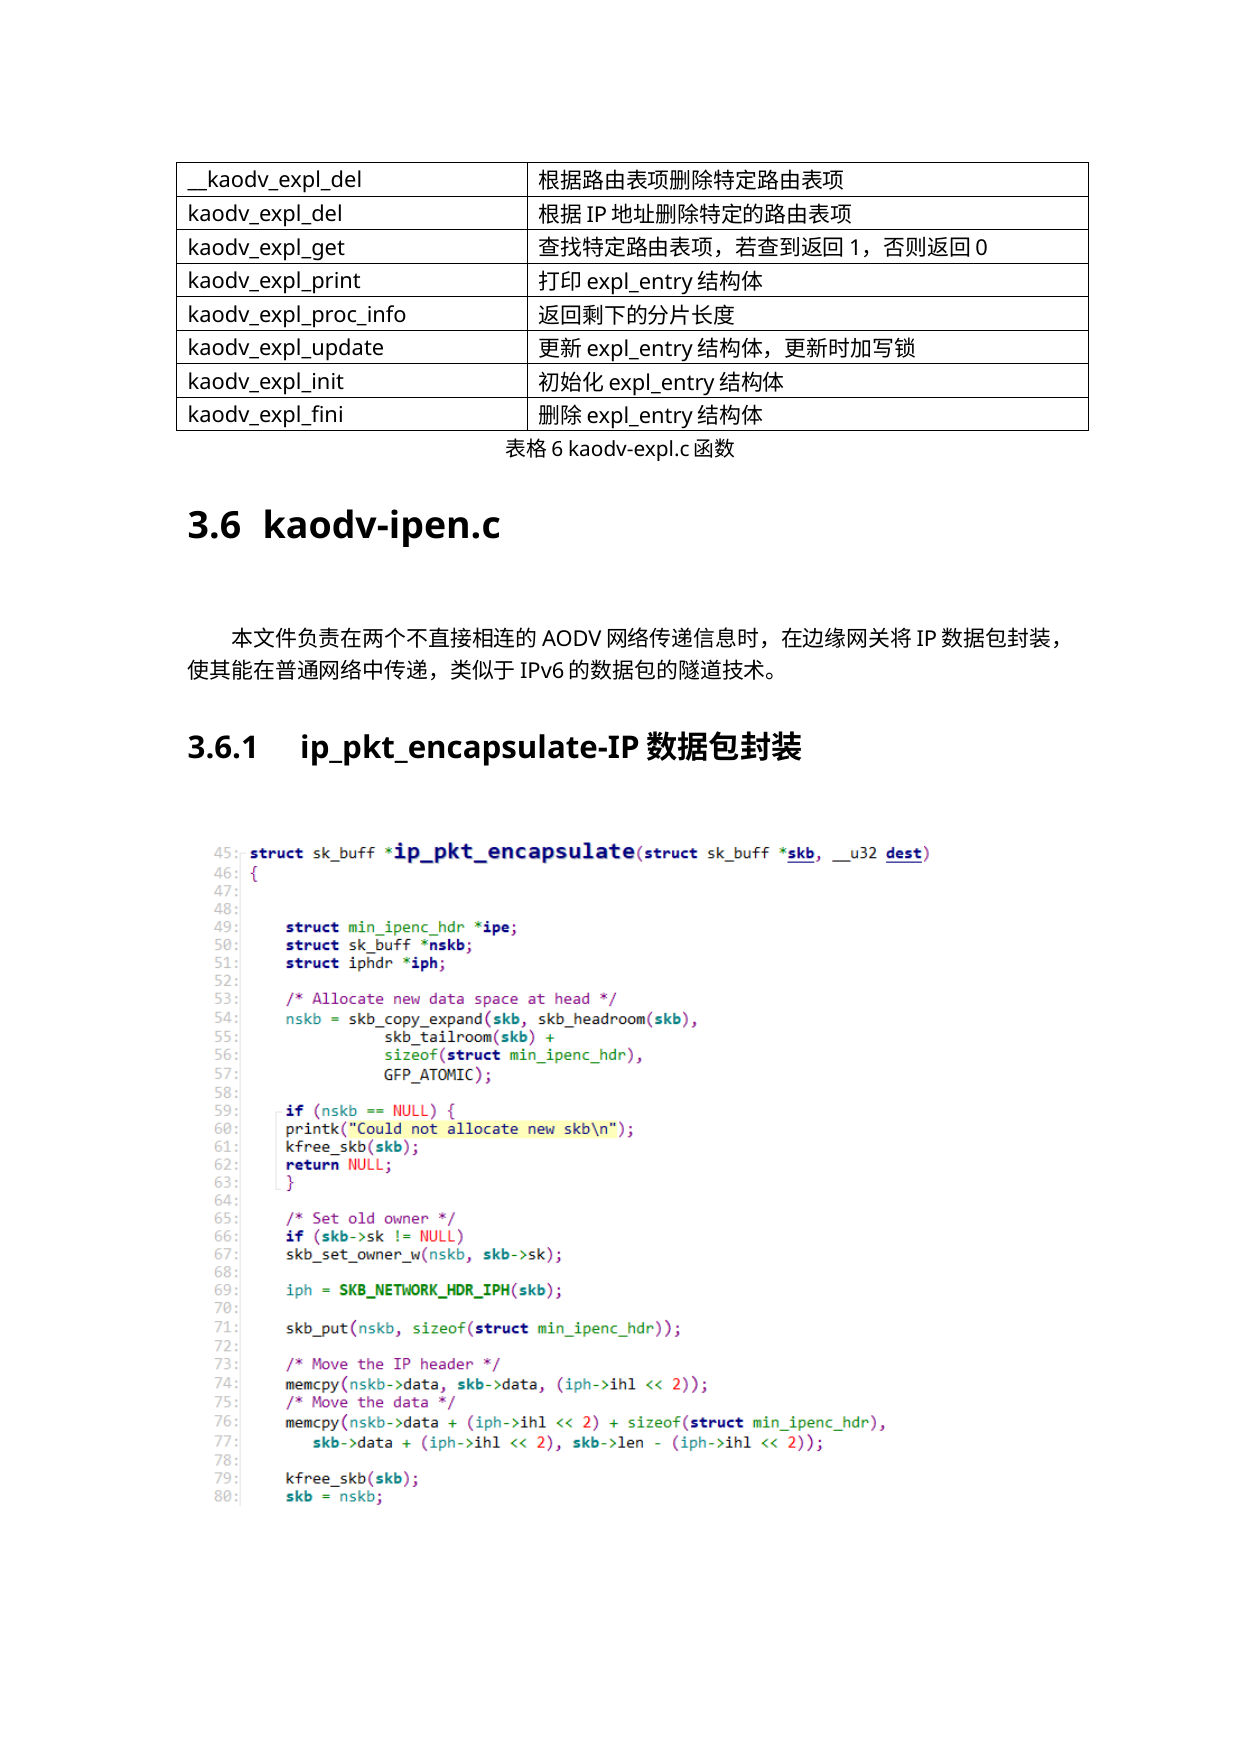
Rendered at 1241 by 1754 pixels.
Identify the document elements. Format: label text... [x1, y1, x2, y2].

table_cell kaodv_expl_get [177, 230, 527, 263]
table_cell 更新expl_entry结构体，更新时加写锁 [528, 331, 1088, 363]
table_cell kaodv_expl_print [177, 264, 527, 296]
table_cell 根据IP地址删除特定的路由表项 [528, 197, 1088, 229]
text 表格 6 kaodv-expl.c函数 [187, 431, 1053, 464]
table_cell kaodv_expl_fini [177, 398, 527, 430]
table_cell 根据路由表项删除特定路由表项 [528, 163, 1088, 196]
table_cell kaodv_expl_del [177, 197, 527, 229]
table_cell kaodv_expl_init [177, 364, 527, 397]
table_cell 初始化expl_entry结构体 [528, 364, 1088, 397]
subtitle kaodv-ipen.c [187, 491, 1053, 556]
picture [187, 837, 1053, 1506]
table_cell 删除expl_entry结构体 [528, 398, 1088, 430]
text 本文件负责在两个不直接相连的AODV网络传递信息时，在边缘网关将IP数据包封装，使其能在普通网络中传递，类似于IPv6的数据包的隧道技术。 [187, 620, 1053, 685]
table_cell __kaodv_expl_del [177, 163, 527, 196]
table_cell 返回剩下的分片长度 [528, 297, 1088, 330]
subtitle ip_pkt_encapsulate-IP数据包封装 [187, 712, 1053, 777]
table_cell kaodv_expl_proc_info [177, 297, 527, 330]
table_cell 查找特定路由表项，若查到返回1，否则返回0 [528, 230, 1088, 263]
table_cell kaodv_expl_update [177, 331, 527, 363]
table_cell 打印expl_entry结构体 [528, 264, 1088, 296]
